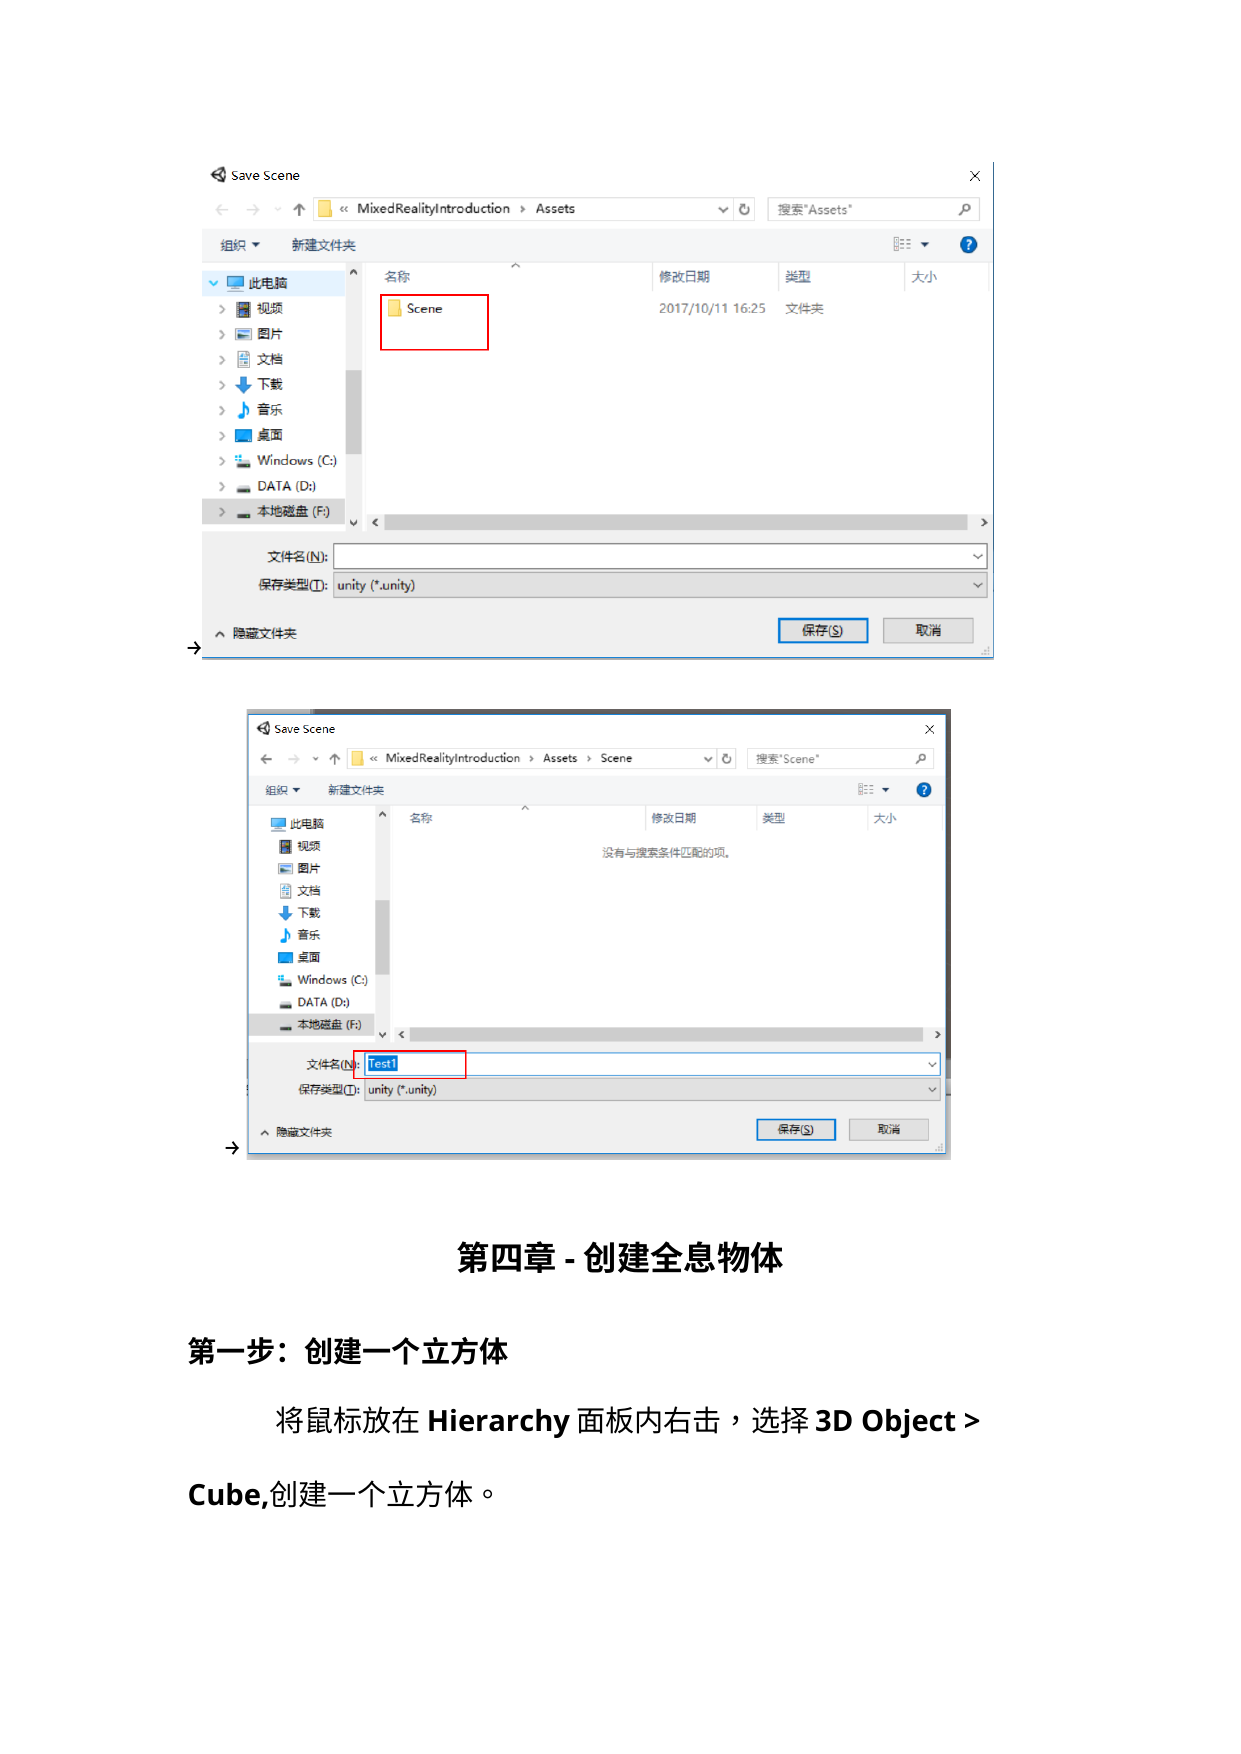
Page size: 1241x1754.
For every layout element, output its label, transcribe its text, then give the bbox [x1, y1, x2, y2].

subtitle 第一步：创建一个立方体 [187, 1317, 1053, 1382]
picture [246, 709, 951, 1160]
text 将鼠标放在Hierarchy面板内右击，选择3D Object > Cube,创建一个立方体。 [187, 1387, 1053, 1527]
subtitle 第四章 - 创建全息物体 [187, 1224, 1053, 1289]
picture [202, 162, 994, 660]
